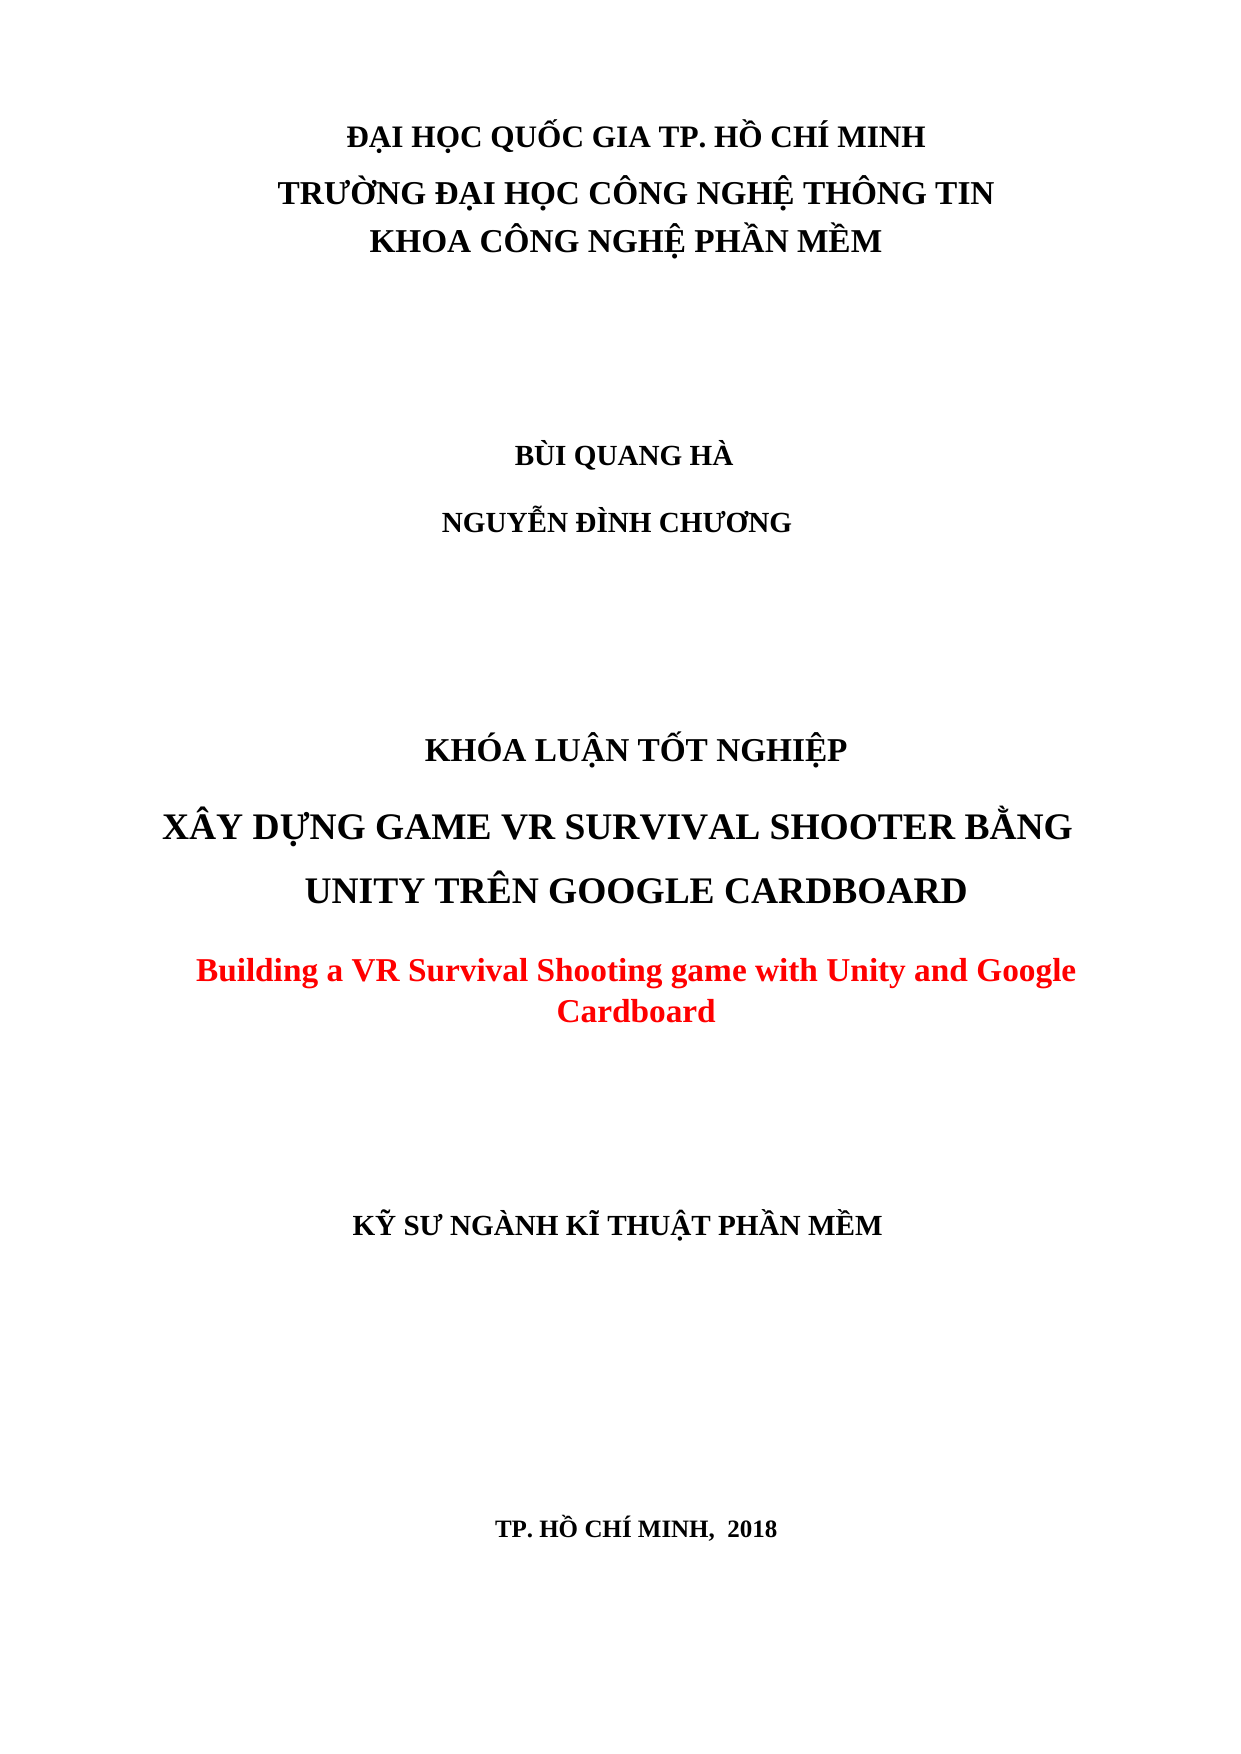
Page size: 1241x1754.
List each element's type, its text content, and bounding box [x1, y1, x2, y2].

text KHOA CÔNG NGHỆ PHẦN MỀM [150, 221, 1122, 259]
text Building a VR Survival Shooting game with Unity and Google Cardboard [150, 950, 1122, 1030]
text ĐẠI HỌC QUỐC GIA TP. HỒ CHÍ MINH [150, 118, 1122, 154]
text BÙI QUANG HÀ [150, 438, 1122, 471]
text TP. HỒ CHÍ MINH, 2018 [150, 1514, 1122, 1543]
text TRƯỜNG ĐẠI HỌC CÔNG NGHỆ THÔNG TIN [150, 174, 1122, 212]
list KỸ SƯ NGÀNH KĨ THUẬT PHẦN MỀM [112, 1208, 1122, 1242]
text KHÓA LUẬN TỐT NGHIỆP [150, 730, 1122, 768]
text NGUYỄN ĐÌNH CHƯƠNG [150, 505, 1122, 538]
list XÂY DỰNG GAME VR SURVIVAL SHOOTER BẰNG UNITY TRÊN GOOGLE CARDBOARD [112, 804, 1122, 912]
